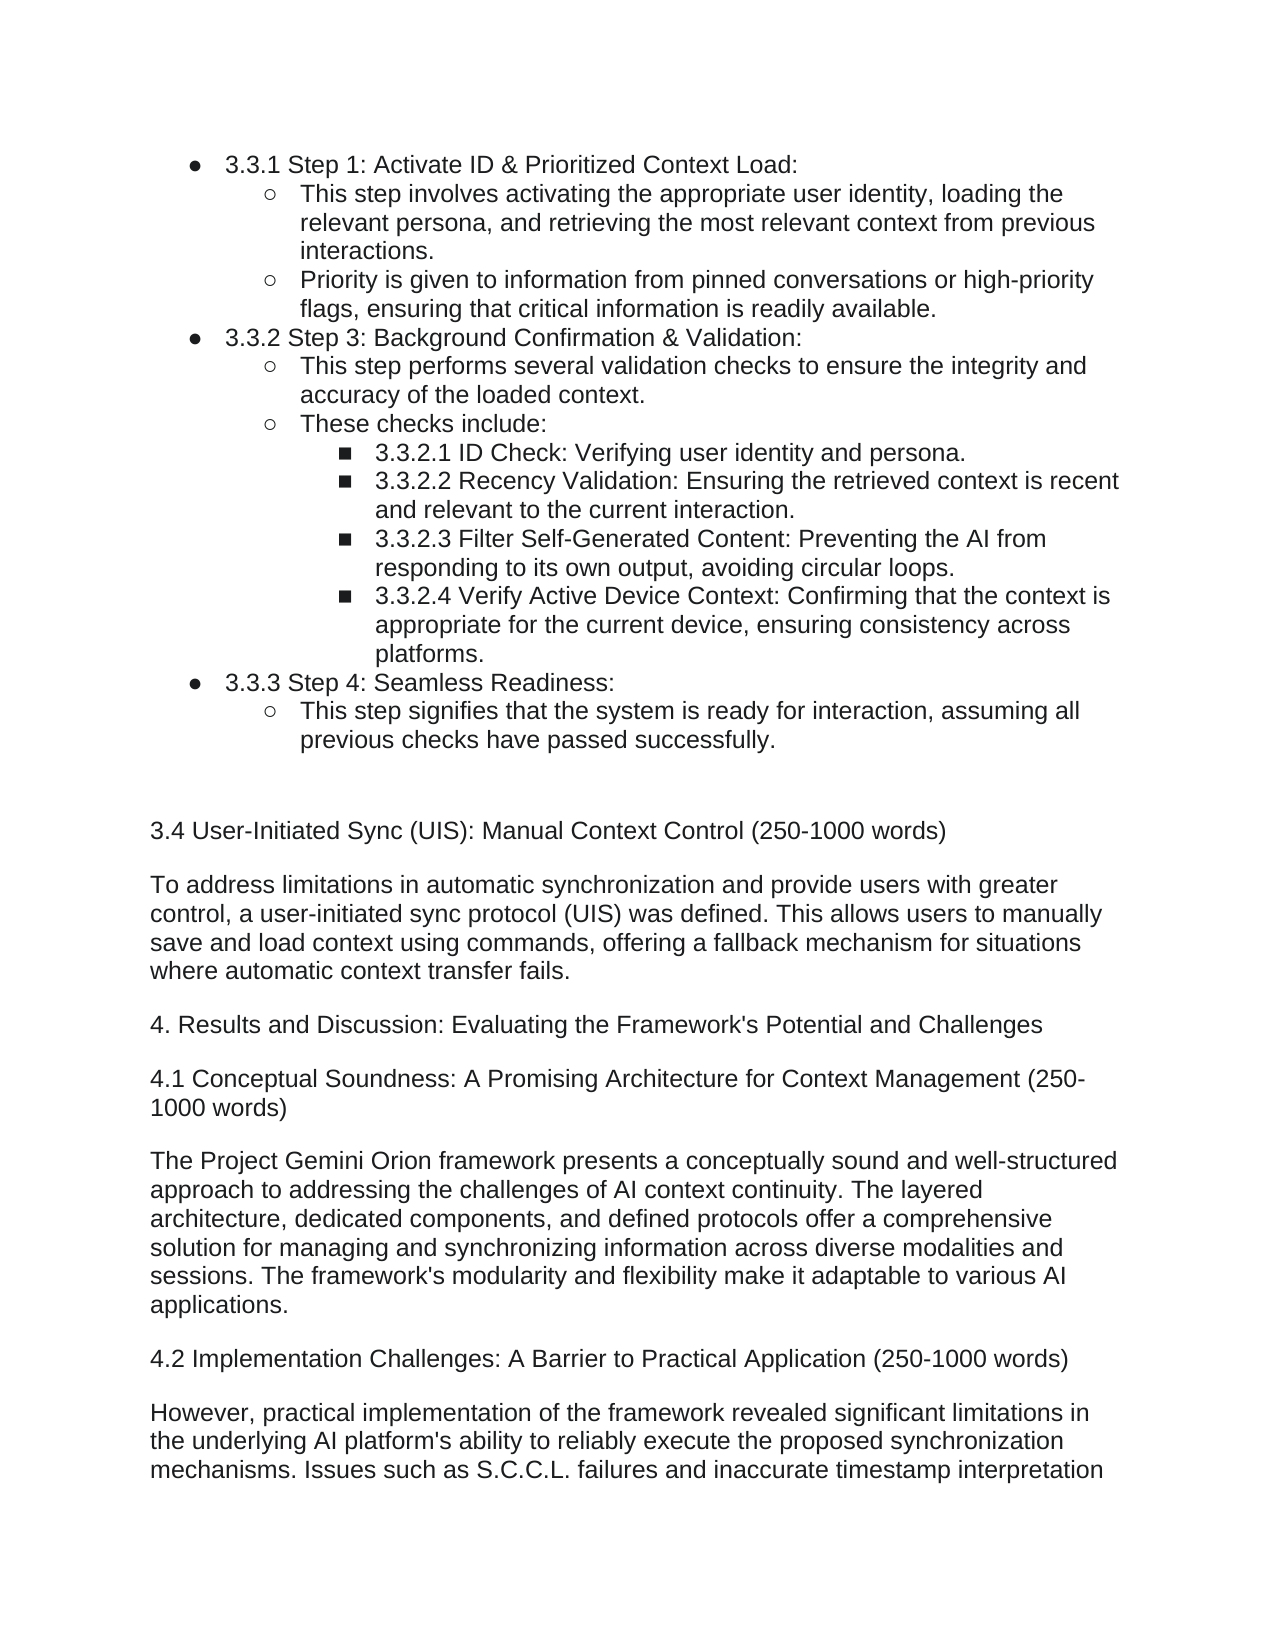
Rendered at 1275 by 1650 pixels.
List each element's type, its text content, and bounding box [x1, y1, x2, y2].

text 4. Results and Discussion: Evaluating the Framework's Potential and Challenges [150, 1010, 1125, 1039]
list 3.3.3 Step 4: Seamless Readiness: [187, 667, 1125, 696]
list 3.3.2.4 Verify Active Device Context: Confirming that the context is appropriate for the current device, ensuring consistency across platforms. [337, 581, 1125, 667]
text 3.4 User-Initiated Sync (UIS): Manual Context Control (250-1000 words) [150, 816, 1125, 845]
list This step involves activating the appropriate user identity, loading the relevant persona, and retrieving the most relevant context from previous interactions. [262, 179, 1125, 265]
list 3.3.2.3 Filter Self-Generated Content: Preventing the AI from responding to its own output, avoiding circular loops. [337, 524, 1125, 581]
list These checks include: [262, 409, 1125, 437]
list This step performs several validation checks to ensure the integrity and accuracy of the loaded context. [262, 351, 1125, 409]
list 3.3.2 Step 3: Background Confirmation & Validation: [187, 322, 1125, 351]
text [150, 1397, 1125, 1484]
list 3.3.2.1 ID Check: Verifying user identity and persona. [337, 437, 1125, 466]
list 3.3.1 Step 1: Activate ID & Prioritized Context Load: [187, 150, 1125, 179]
list Priority is given to information from pinned conversations or high-priority flags, ensuring that critical information is readily available. [262, 265, 1125, 322]
text The Project Gemini Orion framework presents a conceptually sound and well-structured approach to addressing the challenges of AI context continuity. The layered architecture, dedicated components, and defined protocols offer a comprehensive solution for managing and synchronizing information across diverse modalities and sessions. The framework's modularity and flexibility make it adaptable to various AI applications. [150, 1146, 1125, 1319]
text To address limitations in automatic synchronization and provide users with greater control, a user-initiated sync protocol (UIS) was defined. This allows users to manually save and load context using commands, offering a fallback mechanism for situations where automatic context transfer fails. [150, 870, 1125, 985]
list This step signifies that the system is ready for interaction, assuming all previous checks have passed successfully. [262, 696, 1125, 754]
list 3.3.2.2 Recency Validation: Ensuring the retrieved context is recent and relevant to the current interaction. [337, 466, 1125, 524]
text 4.1 Conceptual Soundness: A Promising Architecture for Context Management (250-1000 words) [150, 1064, 1125, 1121]
text 4.2 Implementation Challenges: A Barrier to Practical Application (250-1000 words) [150, 1344, 1125, 1372]
